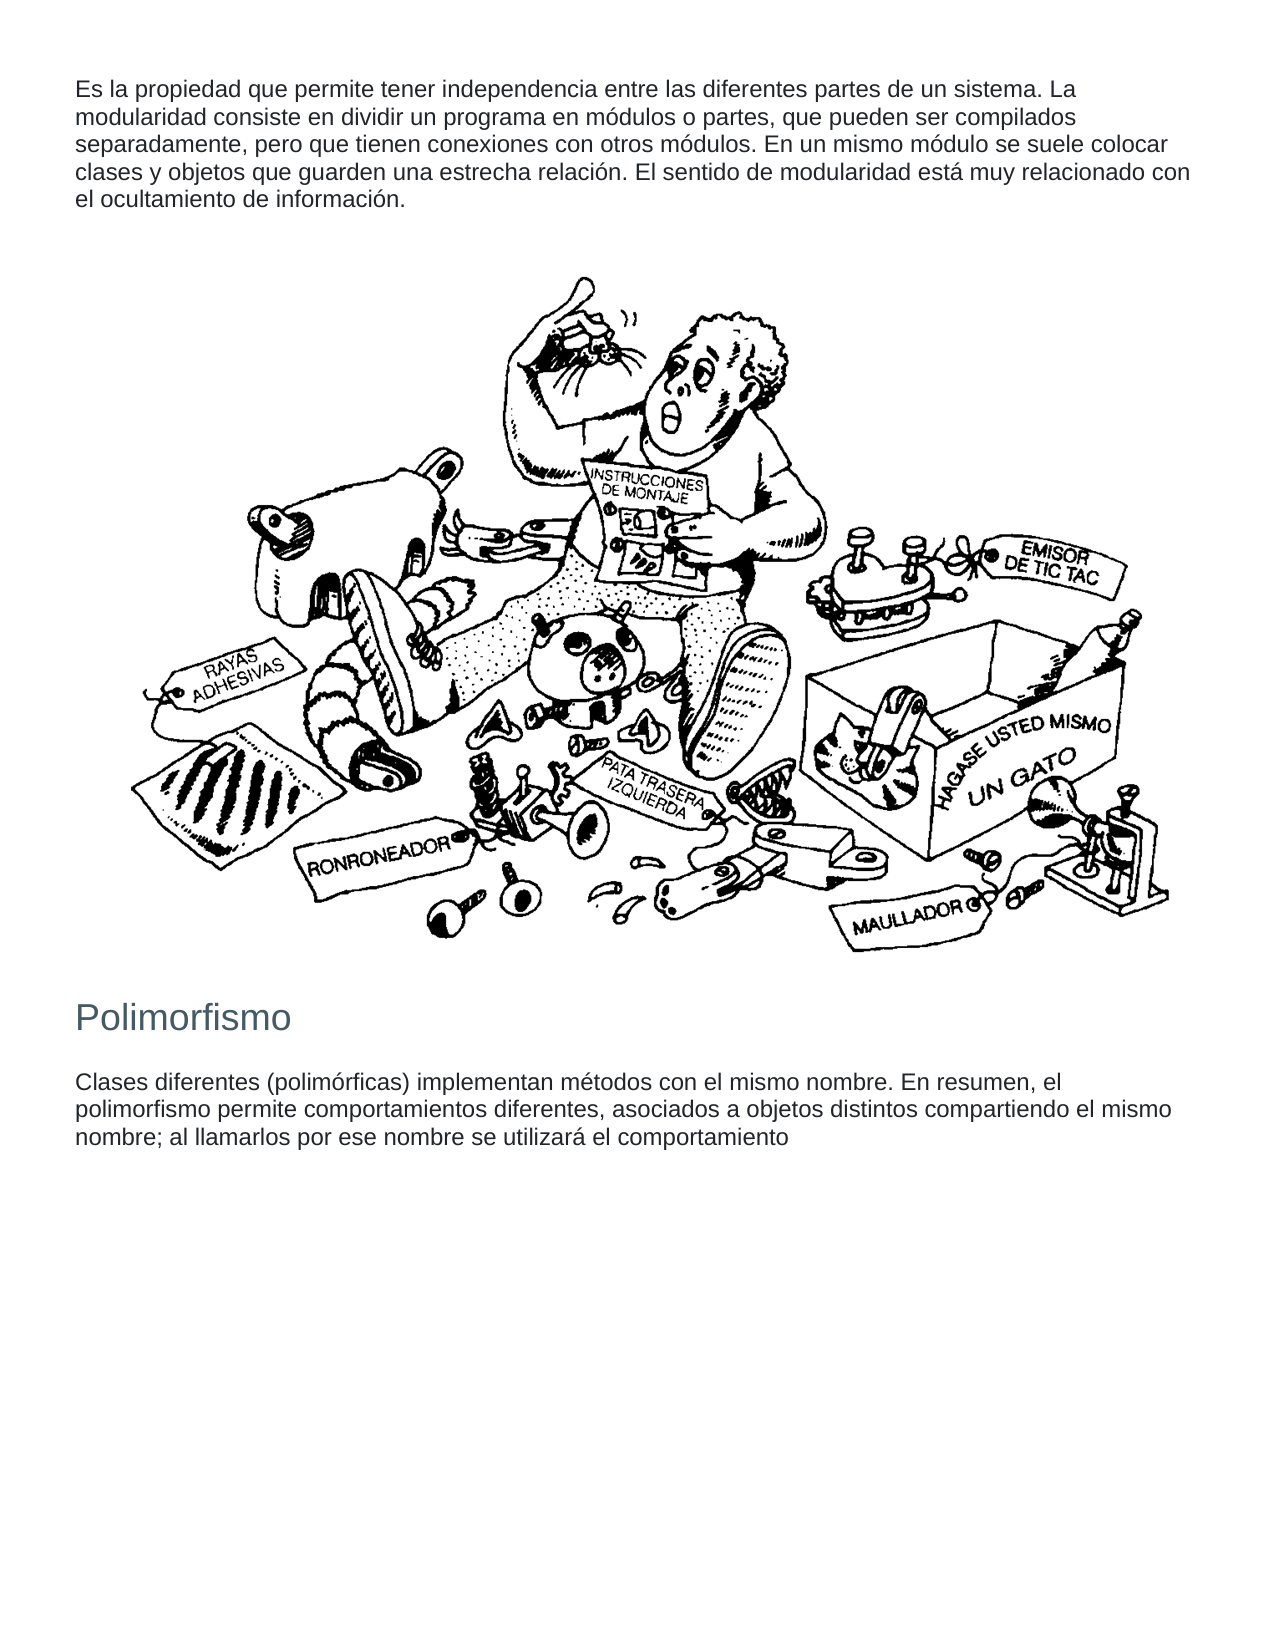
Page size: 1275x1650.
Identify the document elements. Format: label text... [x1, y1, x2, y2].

text Es la propiedad que permite tener independencia entre las diferentes partes de un sistema. La modularidad consiste en dividir un programa en módulos o partes, que pueden ser compilados separadamente, pero que tienen conexiones con otros módulos. En un mismo módulo se suele colocar clases y objetos que guarden una estrecha relación. El sentido de modularidad está muy relacionado con el ocultamiento de información. [75, 75, 1200, 213]
subtitle Polimorfismo [75, 995, 1200, 1038]
picture [75, 269, 1200, 966]
text Clases diferentes (polimórficas) implementan métodos con el mismo nombre. En resumen, el polimorfismo permite comportamientos diferentes, asociados a objetos distintos compartiendo el mismo nombre; al llamarlos por ese nombre se utilizará el comportamiento [75, 1067, 1200, 1150]
